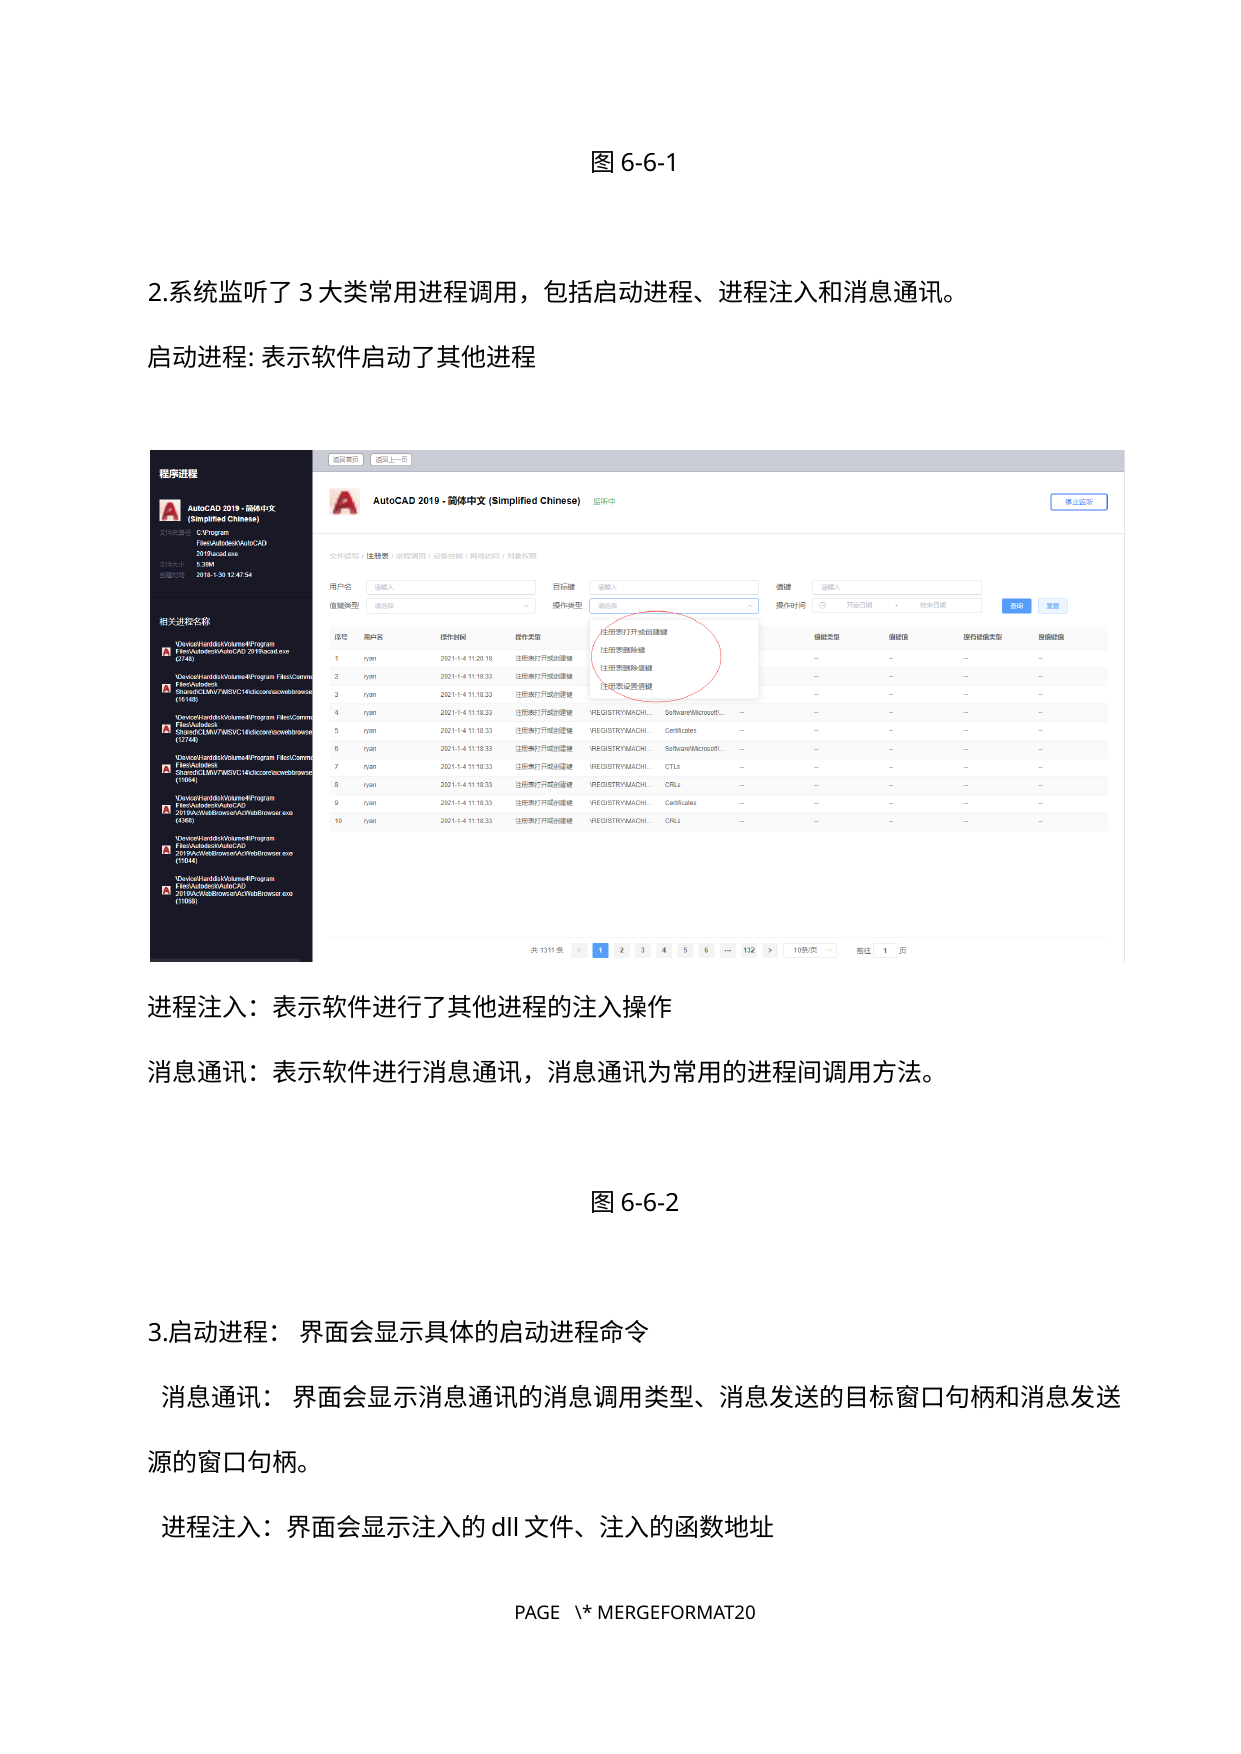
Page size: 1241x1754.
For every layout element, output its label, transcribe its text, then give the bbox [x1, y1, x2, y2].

picture [150, 450, 1125, 962]
text 启动进程: 表示软件启动了其他进程 [148, 323, 1122, 388]
text 消息通讯：表示软件进行消息通讯，消息通讯为常用的进程间调用方法。 [148, 1038, 1122, 1103]
text 图6-6-1 [148, 128, 1122, 193]
text 图6-6-2 [148, 1168, 1122, 1233]
text 进程注入：界面会显示注入的dll文件、注入的函数地址 [148, 1493, 1122, 1558]
text 2.系统监听了3大类常用进程调用，包括启动进程、进程注入和消息通讯。 [148, 258, 1122, 323]
text 3.启动进程： 界面会显示具体的启动进程命令 [148, 1298, 1122, 1363]
text 消息通讯： 界面会显示消息通讯的消息调用类型、消息发送的目标窗口句柄和消息发送源的窗口句柄。 [148, 1363, 1122, 1493]
